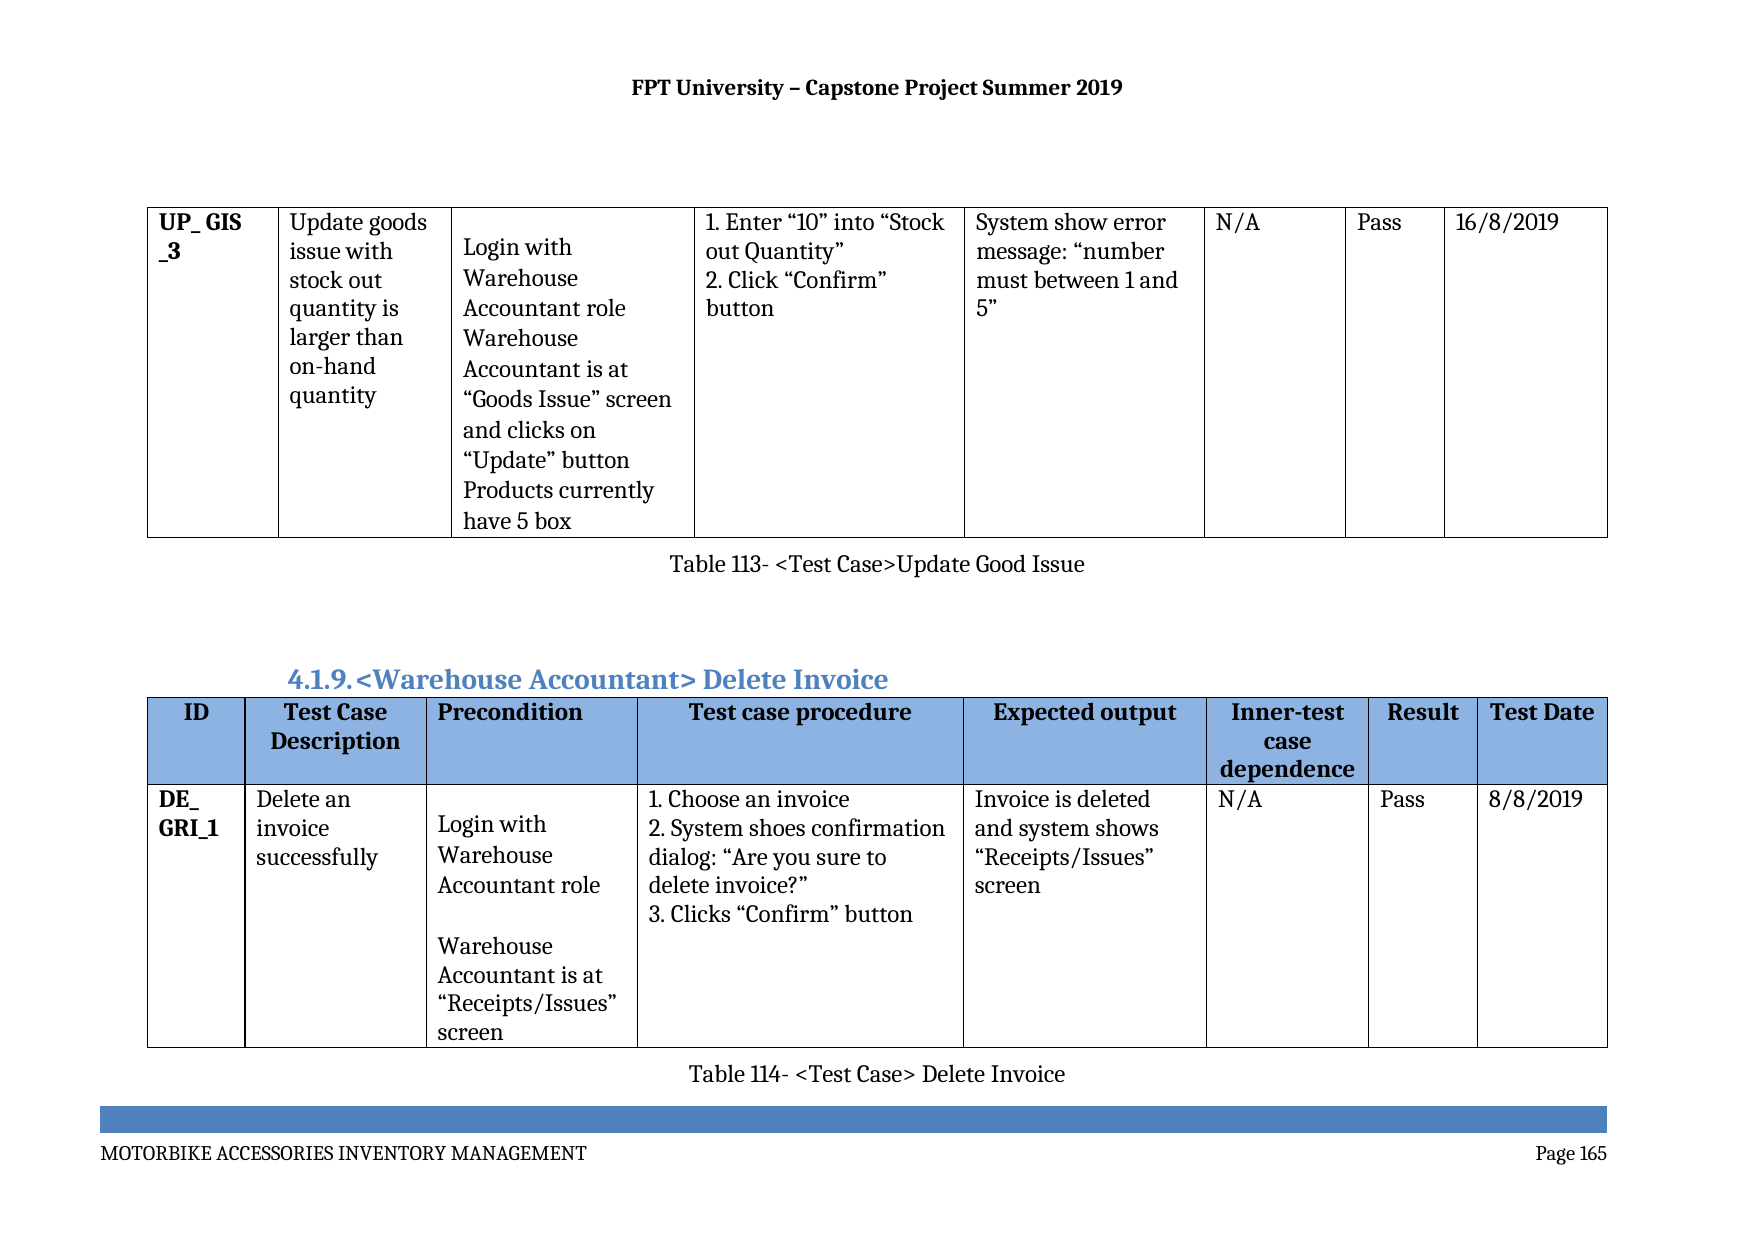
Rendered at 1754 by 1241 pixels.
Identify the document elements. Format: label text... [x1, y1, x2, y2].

subtitle <Warehouse Accountant> Delete Invoice [288, 663, 1607, 697]
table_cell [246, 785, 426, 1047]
text Table 167- <Test Case> Delete Invoice [147, 1060, 1607, 1089]
text Table 166- <Test Case>Update Good Issue [147, 550, 1607, 579]
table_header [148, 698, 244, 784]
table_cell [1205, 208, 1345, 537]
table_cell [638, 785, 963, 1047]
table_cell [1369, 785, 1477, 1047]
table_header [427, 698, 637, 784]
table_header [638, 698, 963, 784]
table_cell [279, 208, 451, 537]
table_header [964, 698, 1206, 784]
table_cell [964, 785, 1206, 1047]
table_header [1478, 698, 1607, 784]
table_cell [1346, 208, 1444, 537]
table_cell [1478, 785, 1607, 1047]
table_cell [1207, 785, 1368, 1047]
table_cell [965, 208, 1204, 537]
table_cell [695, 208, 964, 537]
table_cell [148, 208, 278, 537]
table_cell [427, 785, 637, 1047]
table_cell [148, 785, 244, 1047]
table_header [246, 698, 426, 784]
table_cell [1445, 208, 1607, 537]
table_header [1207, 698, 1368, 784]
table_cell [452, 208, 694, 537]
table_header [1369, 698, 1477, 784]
